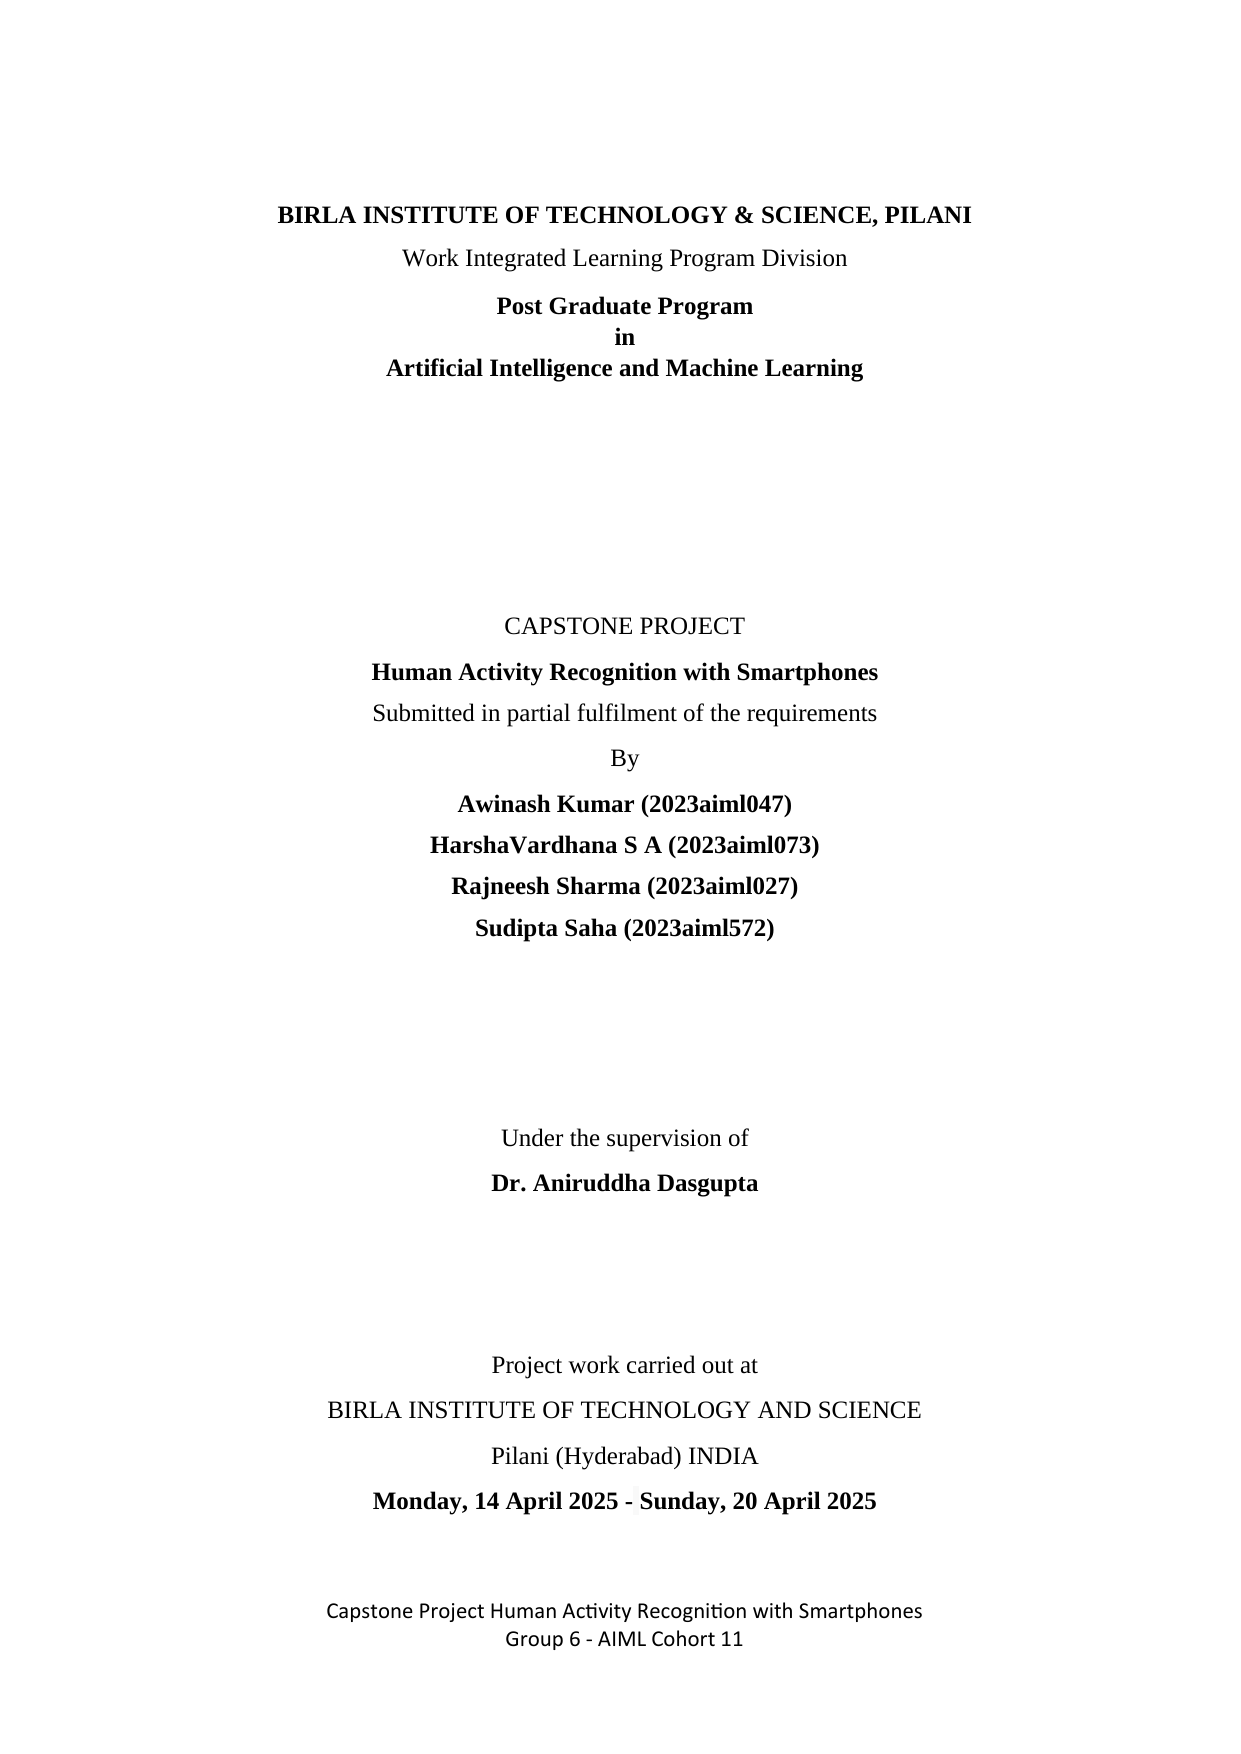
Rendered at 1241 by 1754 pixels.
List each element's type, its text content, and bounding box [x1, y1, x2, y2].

title in [159, 322, 1090, 351]
text By [159, 743, 1090, 772]
text Project work carried out at [159, 1350, 1090, 1379]
text Rajneesh Sharma (2023aiml027) [159, 871, 1090, 900]
text Submitted in partial fulfilment of the requirements [159, 698, 1090, 727]
text Sudipta Saha (2023aiml572) [159, 913, 1090, 941]
text Human Activity Recognition with Smartphones [159, 657, 1090, 686]
text BIRLA INSTITUTE OF TECHNOLOGY AND SCIENCE [159, 1396, 1090, 1424]
text Monday, 14 April 2025 - Sunday, 20 April 2025 [639, 1486, 1090, 1515]
title Post Graduate Program [159, 291, 1090, 320]
text Awinash Kumar (2023aiml047) [159, 789, 1090, 818]
title BIRLA INSTITUTE OF TECHNOLOGY & SCIENCE, PILANI [159, 200, 1090, 229]
text CAPSTONE PROJECT [159, 611, 1090, 640]
text HarshaVardhana S A (2023aiml073) [159, 830, 1090, 859]
text Work Integrated Learning Program Division [159, 243, 1090, 272]
text Dr. Aniruddha Dasgupta [159, 1168, 1090, 1197]
title Artificial Intelligence and Machine Learning [159, 353, 1090, 382]
text Pilani (Hyderabad) INDIA [159, 1441, 1090, 1470]
text Monday, 14 April 2025 - Sunday, 20 April 2025 [159, 1486, 633, 1515]
text Under the supervision of [159, 1123, 1090, 1152]
